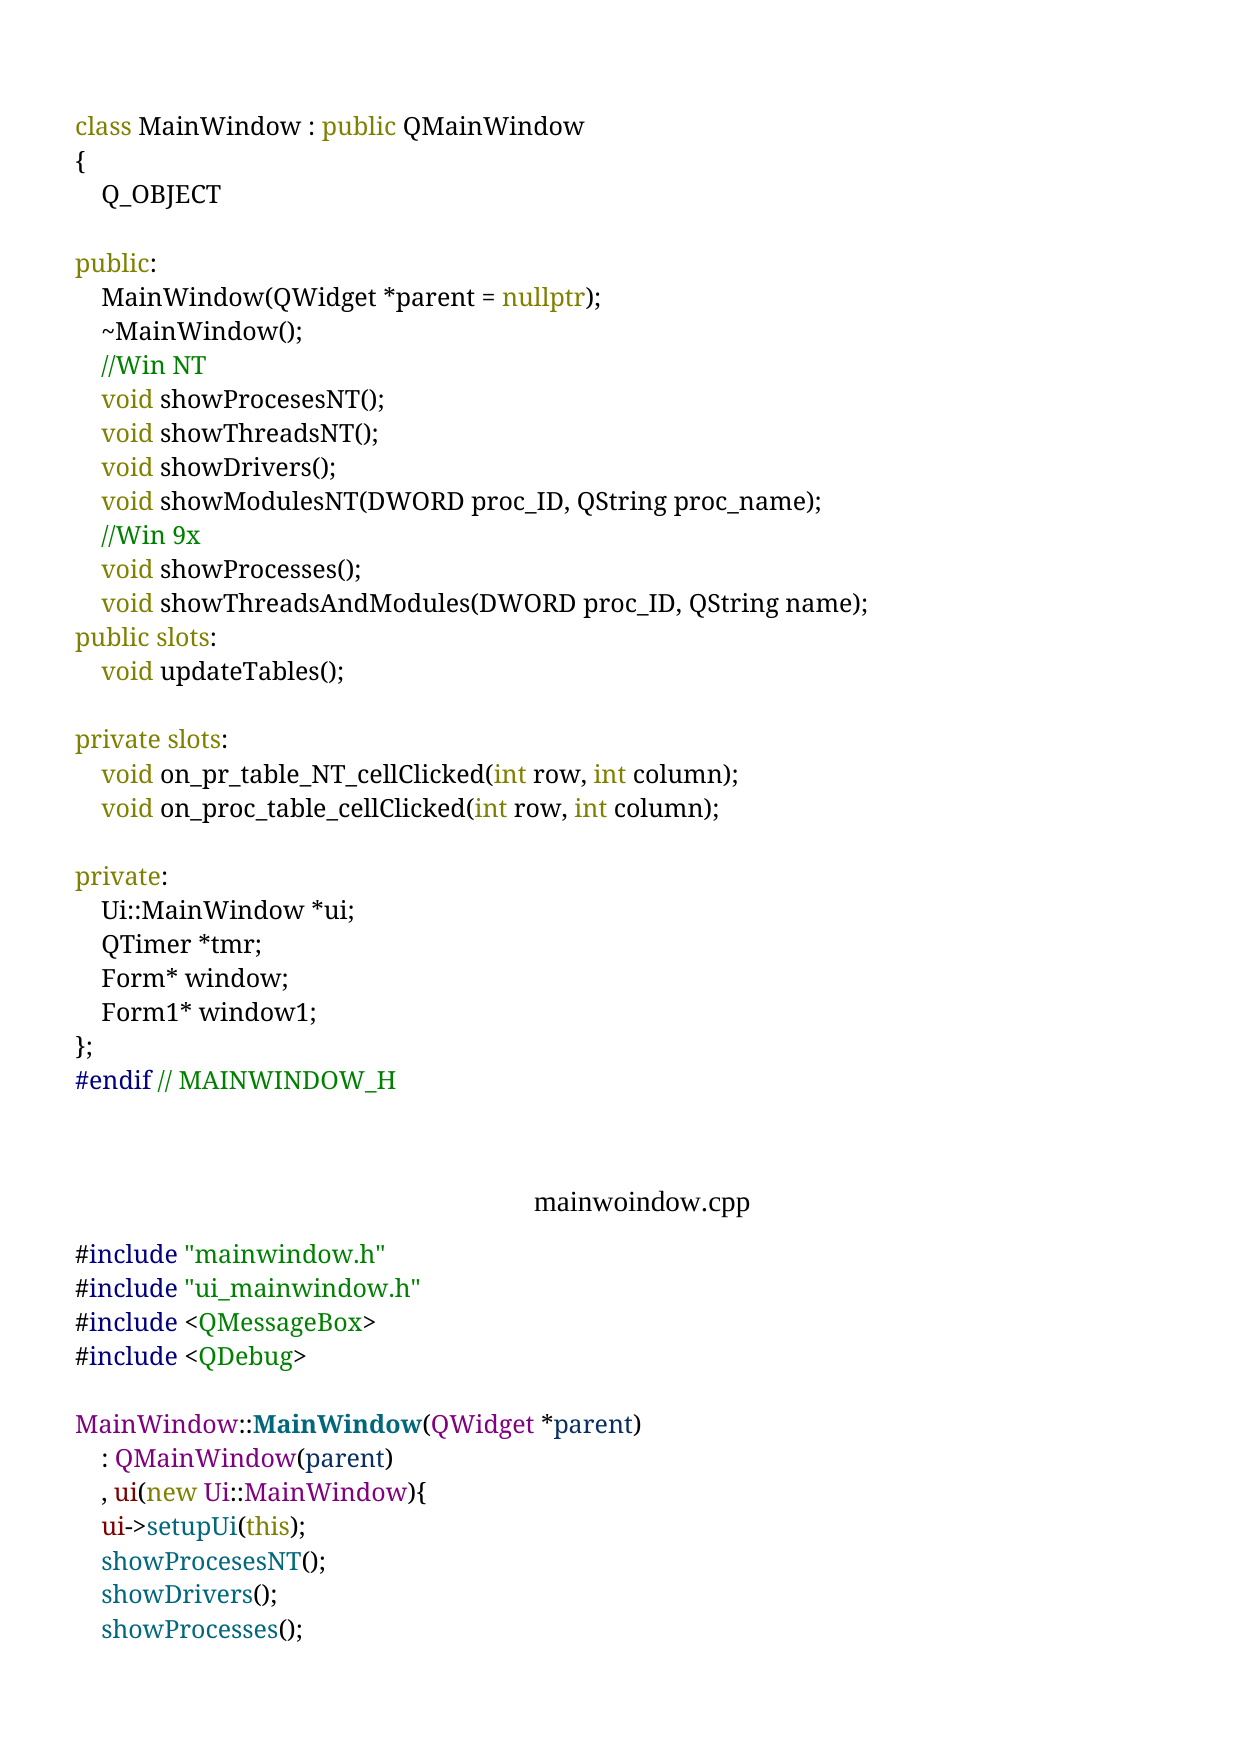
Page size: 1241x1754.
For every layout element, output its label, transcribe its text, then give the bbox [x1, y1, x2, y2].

text MainWindow::MainWindow(QWidget *parent) [75, 1407, 1165, 1441]
text void showThreadsNT(); [75, 416, 1165, 450]
text Ui::MainWindow *ui; [75, 892, 1165, 927]
text Q_OBJECT [75, 177, 1165, 211]
text void updateTables(); [75, 654, 1165, 688]
text void showProcesses(); [75, 552, 1165, 586]
text private slots: [75, 722, 1165, 756]
text //Win 9x [75, 518, 1165, 552]
text ~MainWindow(); [75, 313, 1165, 347]
text //Win NT [75, 347, 1165, 382]
text public slots: [75, 620, 1165, 654]
text #endif // MAINWINDOW_H [75, 1063, 1165, 1097]
text ui->setupUi(this); [75, 1509, 1165, 1543]
text mainwoindow.cpp [75, 1184, 1165, 1217]
text , ui(new Ui::MainWindow){ [75, 1475, 1165, 1509]
text }; [75, 1029, 1165, 1063]
text void on_pr_table_NT_cellClicked(int row, int column); [75, 756, 1165, 790]
text showProcesses(); [75, 1611, 1165, 1645]
text #include "mainwindow.h" [75, 1237, 1165, 1271]
text private: [75, 858, 1165, 892]
text { [75, 143, 1165, 177]
text showProcesesNT(); [75, 1543, 1165, 1577]
text #include <QDebug> [75, 1339, 1165, 1373]
text Form1* window1; [75, 995, 1165, 1029]
text QTimer *tmr; [75, 927, 1165, 961]
text void showThreadsAndModules(DWORD proc_ID, QString name); [75, 586, 1165, 620]
text void showDrivers(); [75, 450, 1165, 484]
text MainWindow(QWidget *parent = nullptr); [75, 279, 1165, 313]
text void showProcesesNT(); [75, 382, 1165, 416]
text : QMainWindow(parent) [75, 1441, 1165, 1475]
text Form* window; [75, 961, 1165, 995]
text class MainWindow : public QMainWindow [75, 109, 1165, 143]
text public: [75, 245, 1165, 279]
text void showModulesNT(DWORD proc_ID, QString proc_name); [75, 484, 1165, 518]
text void on_proc_table_cellClicked(int row, int column); [75, 790, 1165, 824]
text showDrivers(); [75, 1577, 1165, 1611]
text #include "ui_mainwindow.h" [75, 1271, 1165, 1305]
text #include <QMessageBox> [75, 1305, 1165, 1339]
